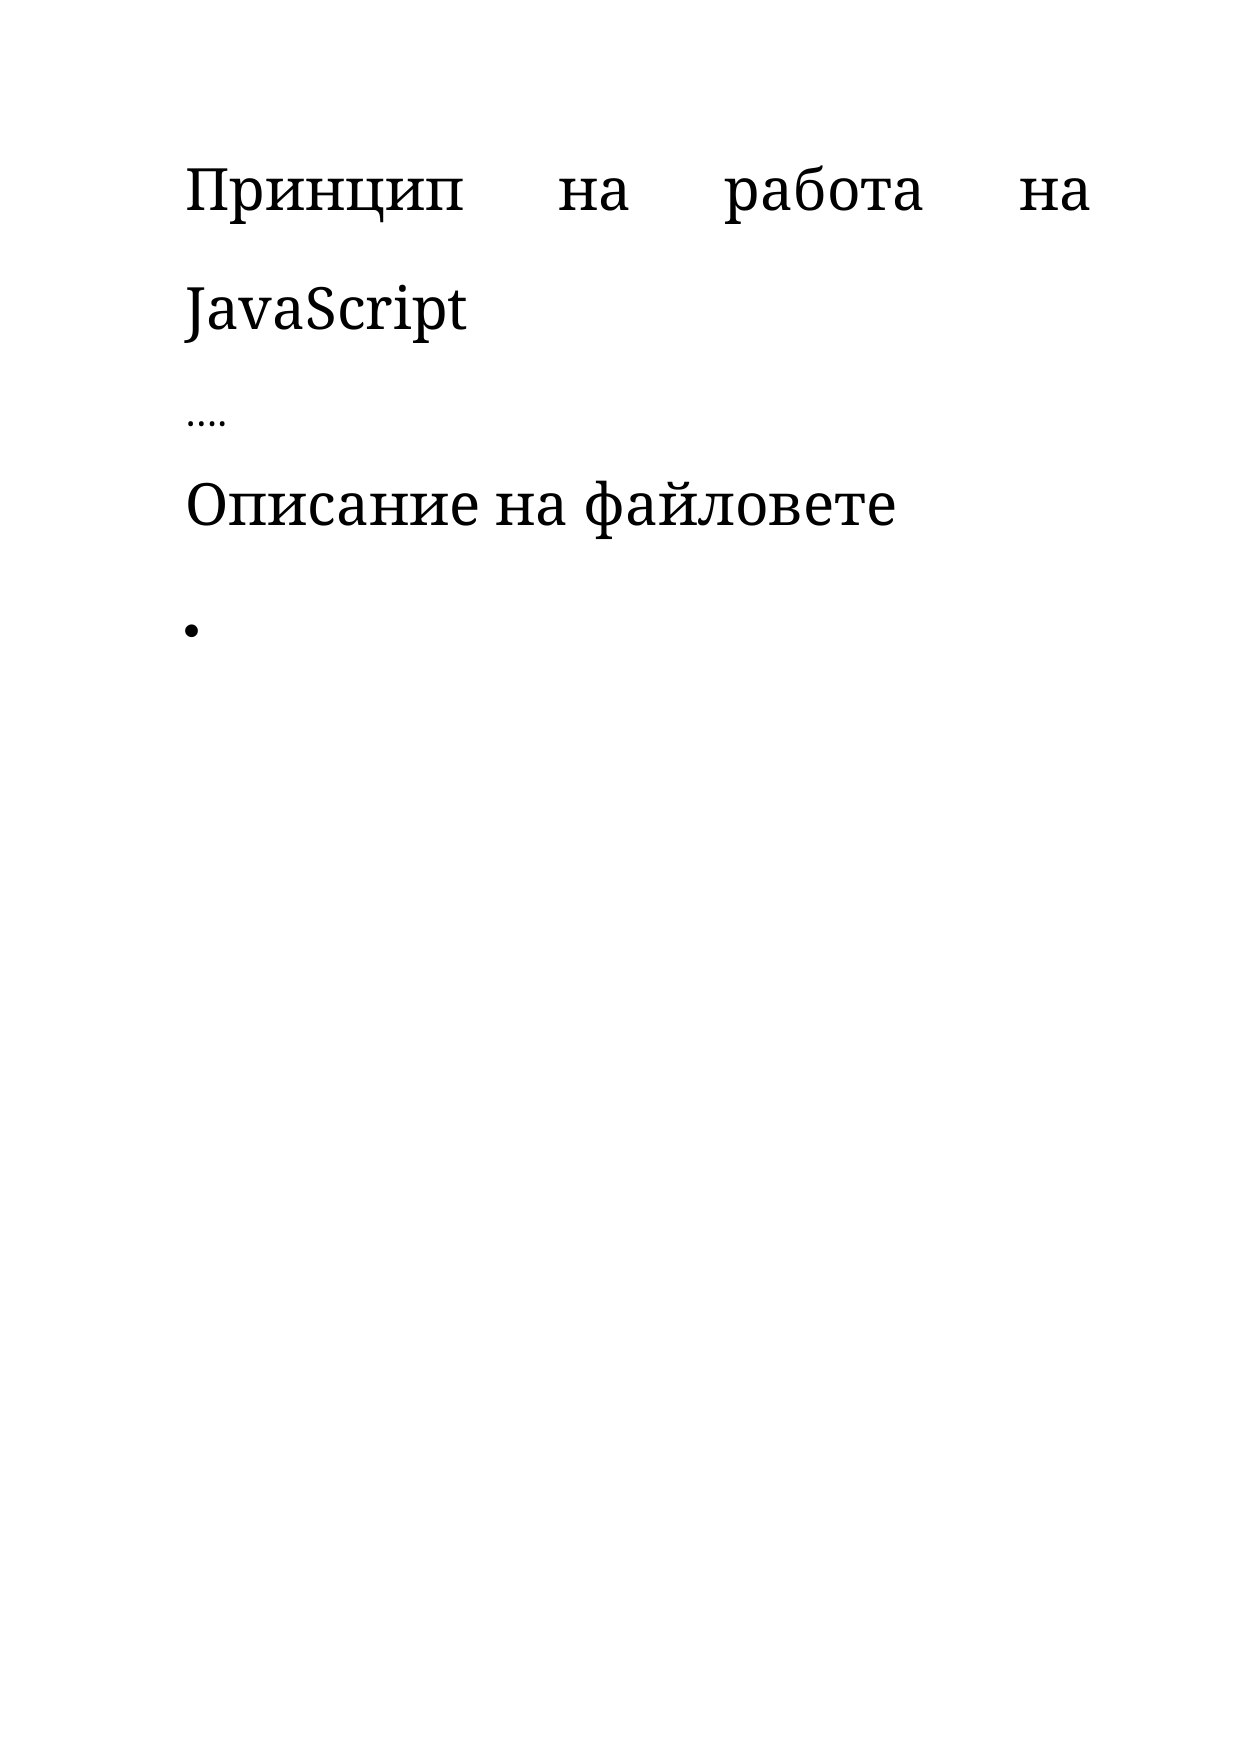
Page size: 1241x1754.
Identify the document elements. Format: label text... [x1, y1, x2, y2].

list Описание на файловете [185, 462, 1093, 542]
list Принцип на работа на JavaScript [185, 148, 1093, 346]
list …. [185, 386, 1093, 437]
